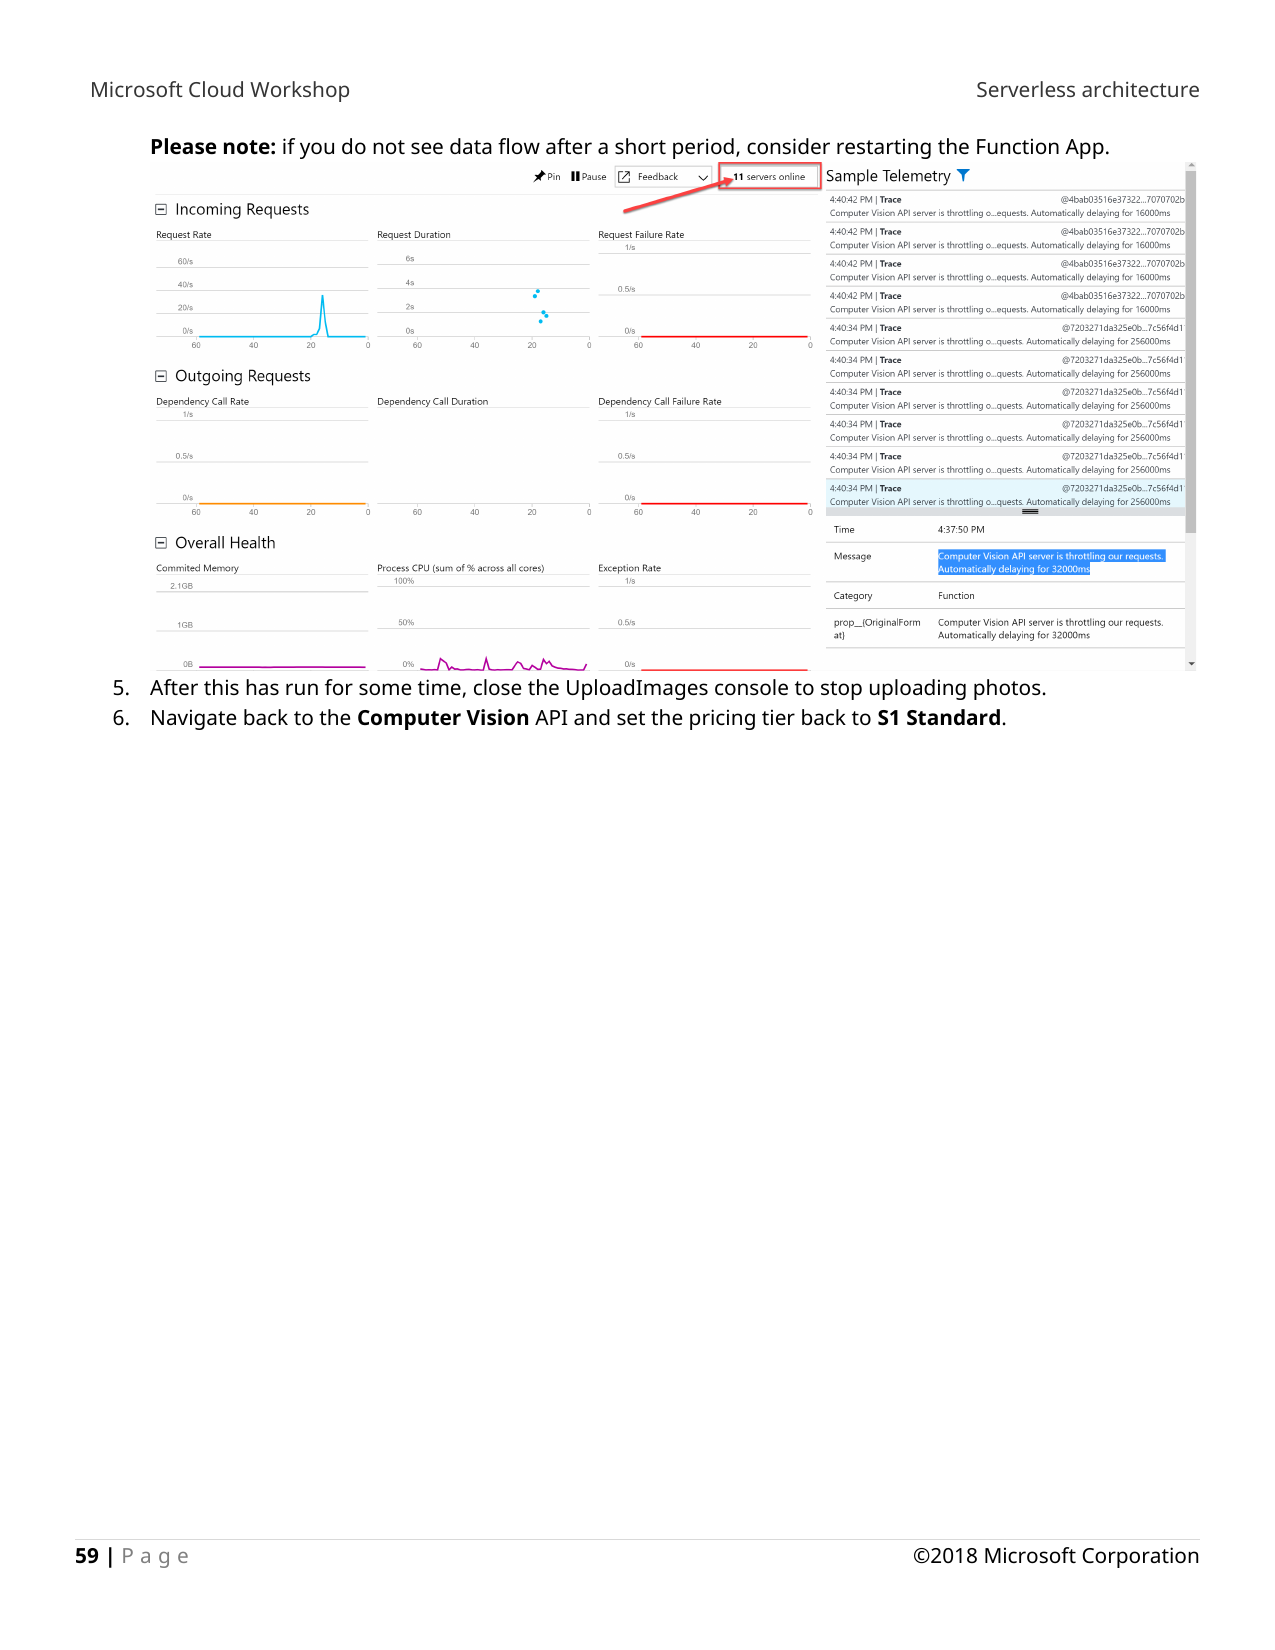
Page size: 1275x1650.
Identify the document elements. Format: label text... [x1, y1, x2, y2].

list Navigate back to the Computer Vision API and set the pricing tier back to S1 Standard. [112, 703, 1200, 762]
list After this has run for some time, close the UploadImages console to stop uploading photos. [112, 673, 1200, 701]
picture [150, 162, 1197, 671]
